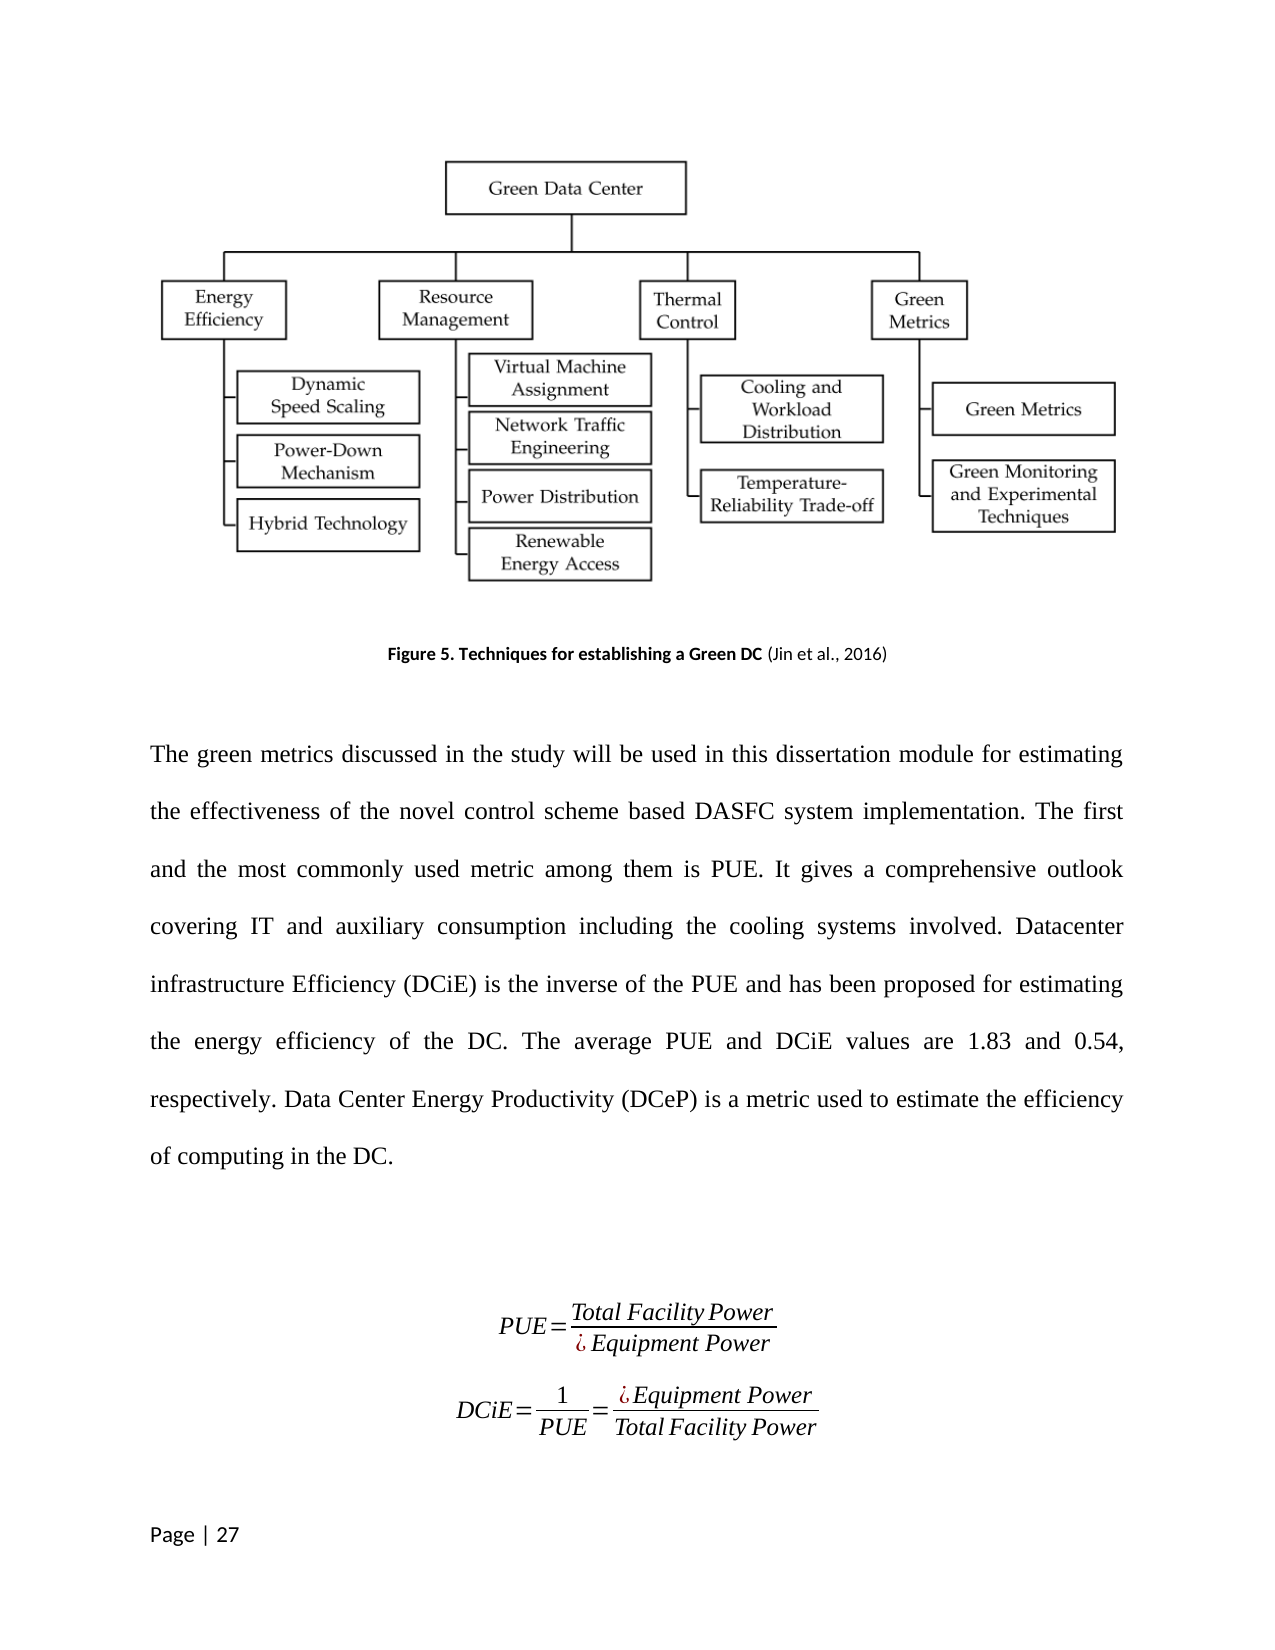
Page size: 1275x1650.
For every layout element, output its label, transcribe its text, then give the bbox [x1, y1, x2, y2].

text The green metrics discussed in the study will be used in this dissertation module for estimating the effectiveness of the novel control scheme based DASFC system implementation. The first and the most commonly used metric among them is PUE. It gives a comprehensive outlook covering IT and auxiliary consumption including the cooling systems involved. Datacenter infrastructure Efficiency (DCiE) is the inverse of the PUE and has been proposed for estimating the energy efficiency of the DC. The average PUE and DCiE values are 1.83 and 0.54, respectively. Data Center Energy Productivity (DCeP) is a metric used to estimate the efficiency of computing in the DC. [150, 739, 1125, 1170]
picture [150, 150, 1125, 594]
text Figure 5. Techniques for establishing a Green DC (Jin et al., 2016) [150, 642, 1125, 665]
